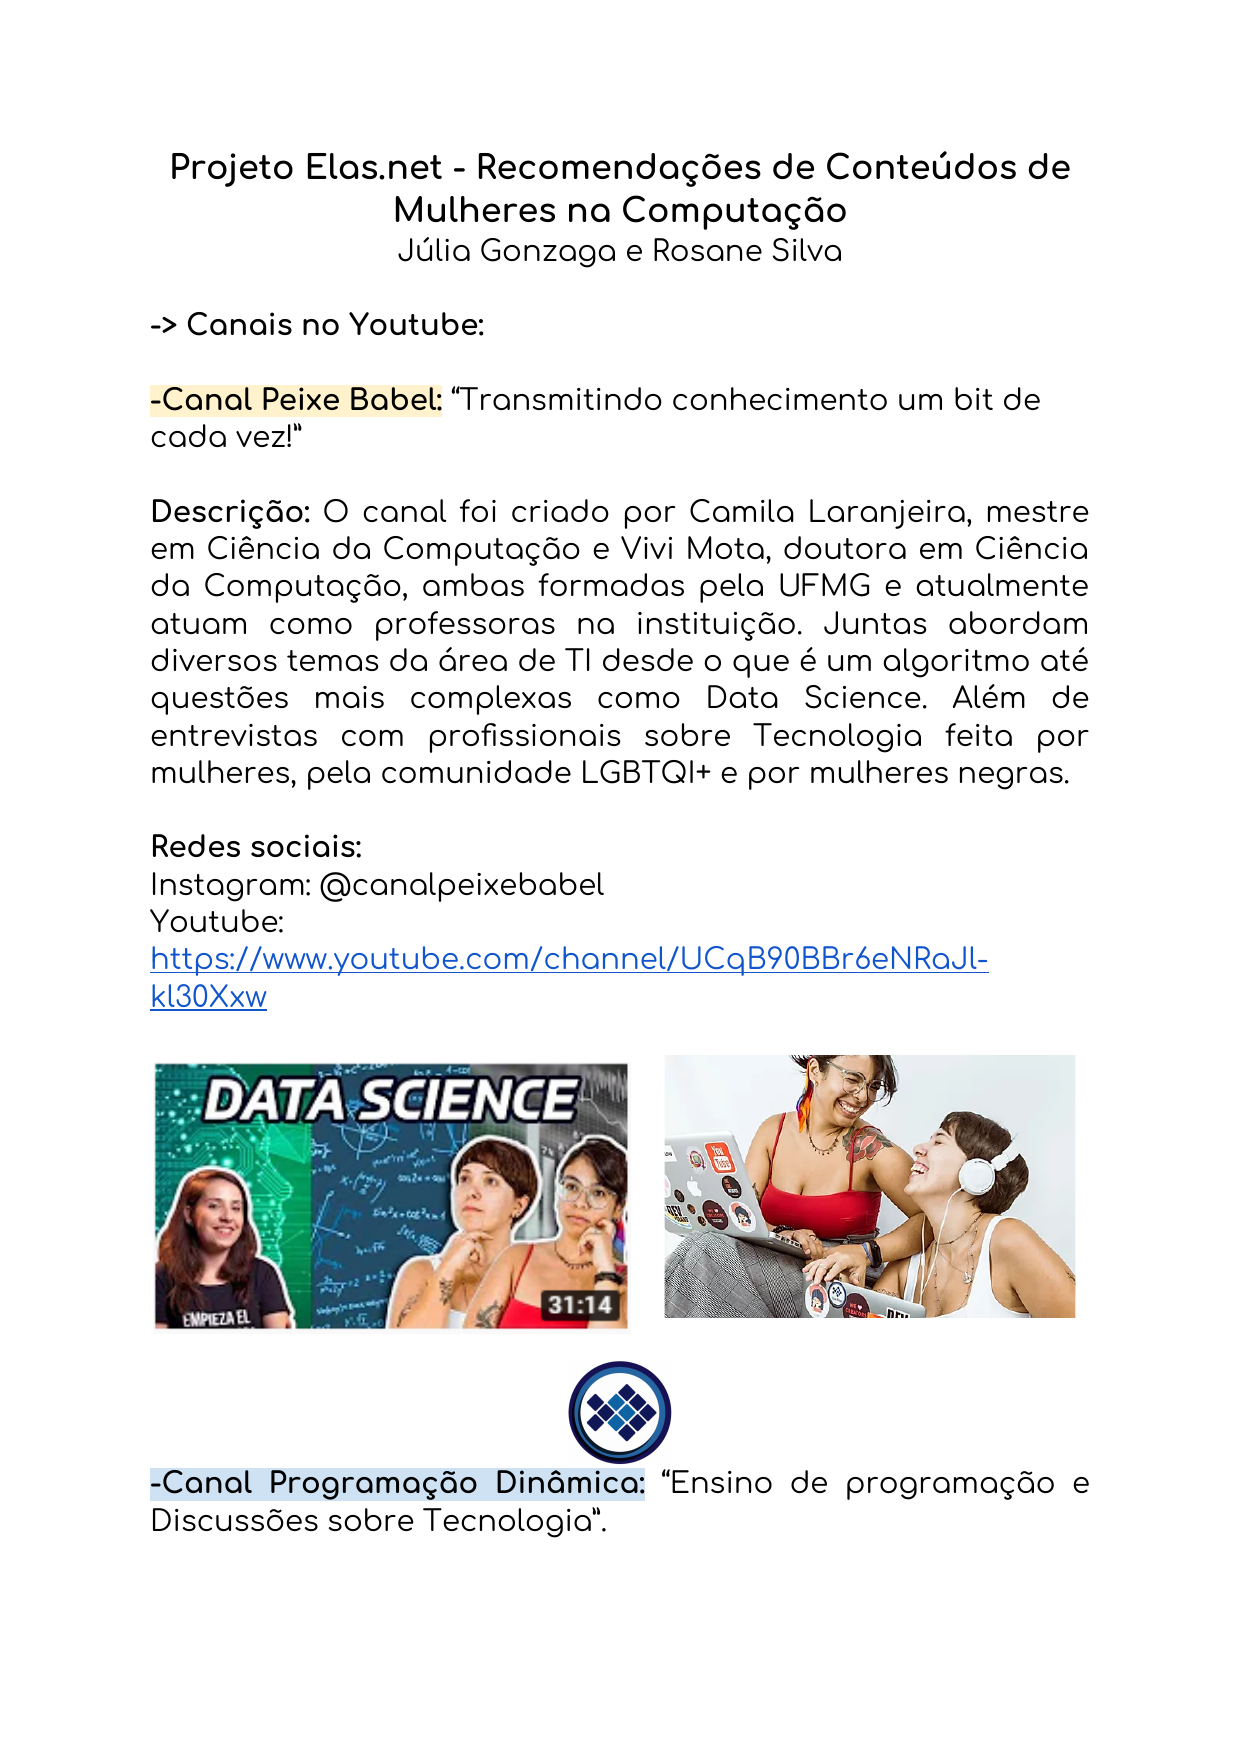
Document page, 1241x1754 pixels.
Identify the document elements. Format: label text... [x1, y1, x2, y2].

text Projeto Elas.net - Recomendações de Conteúdos de Mulheres na Computação [150, 150, 1090, 230]
text Júlia Gonzaga e Rosane Silva [150, 235, 1090, 268]
text Instagram: @canalpeixebabel [150, 869, 1090, 902]
picture [567, 1359, 673, 1465]
text -Canal Peixe Babel: “Transmitindo conhecimento um bit de cada vez!” [150, 384, 1090, 454]
text Descrição: O canal foi criado por Camila Laranjeira, mestre em Ciência da Computação e Vivi Mota, doutora em Ciência da Computação, ambas formadas pela UFMG e atualmente atuam como professoras na instituição. Juntas abordam diversos temas da área de TI desde o que é um algoritmo até questões mais complexas como Data Science. Além de entrevistas com profissionais sobre Tecnologia feita por mulheres, pela comunidade LGBTQI+ e por mulheres negras. [150, 496, 1090, 790]
picture [153, 1062, 632, 1334]
text Youtube: https://www.youtube.com/channel/UCqB90BBr6eNRaJl-kl30Xxw [150, 907, 1090, 1014]
text -Canal Programação Dinâmica: “Ensino de programação e Discussões sobre Tecnologia”. [150, 1468, 1090, 1538]
text Redes sociais: [150, 832, 1090, 864]
picture [664, 1055, 1076, 1318]
text -> Canais no Youtube: [150, 310, 1090, 342]
